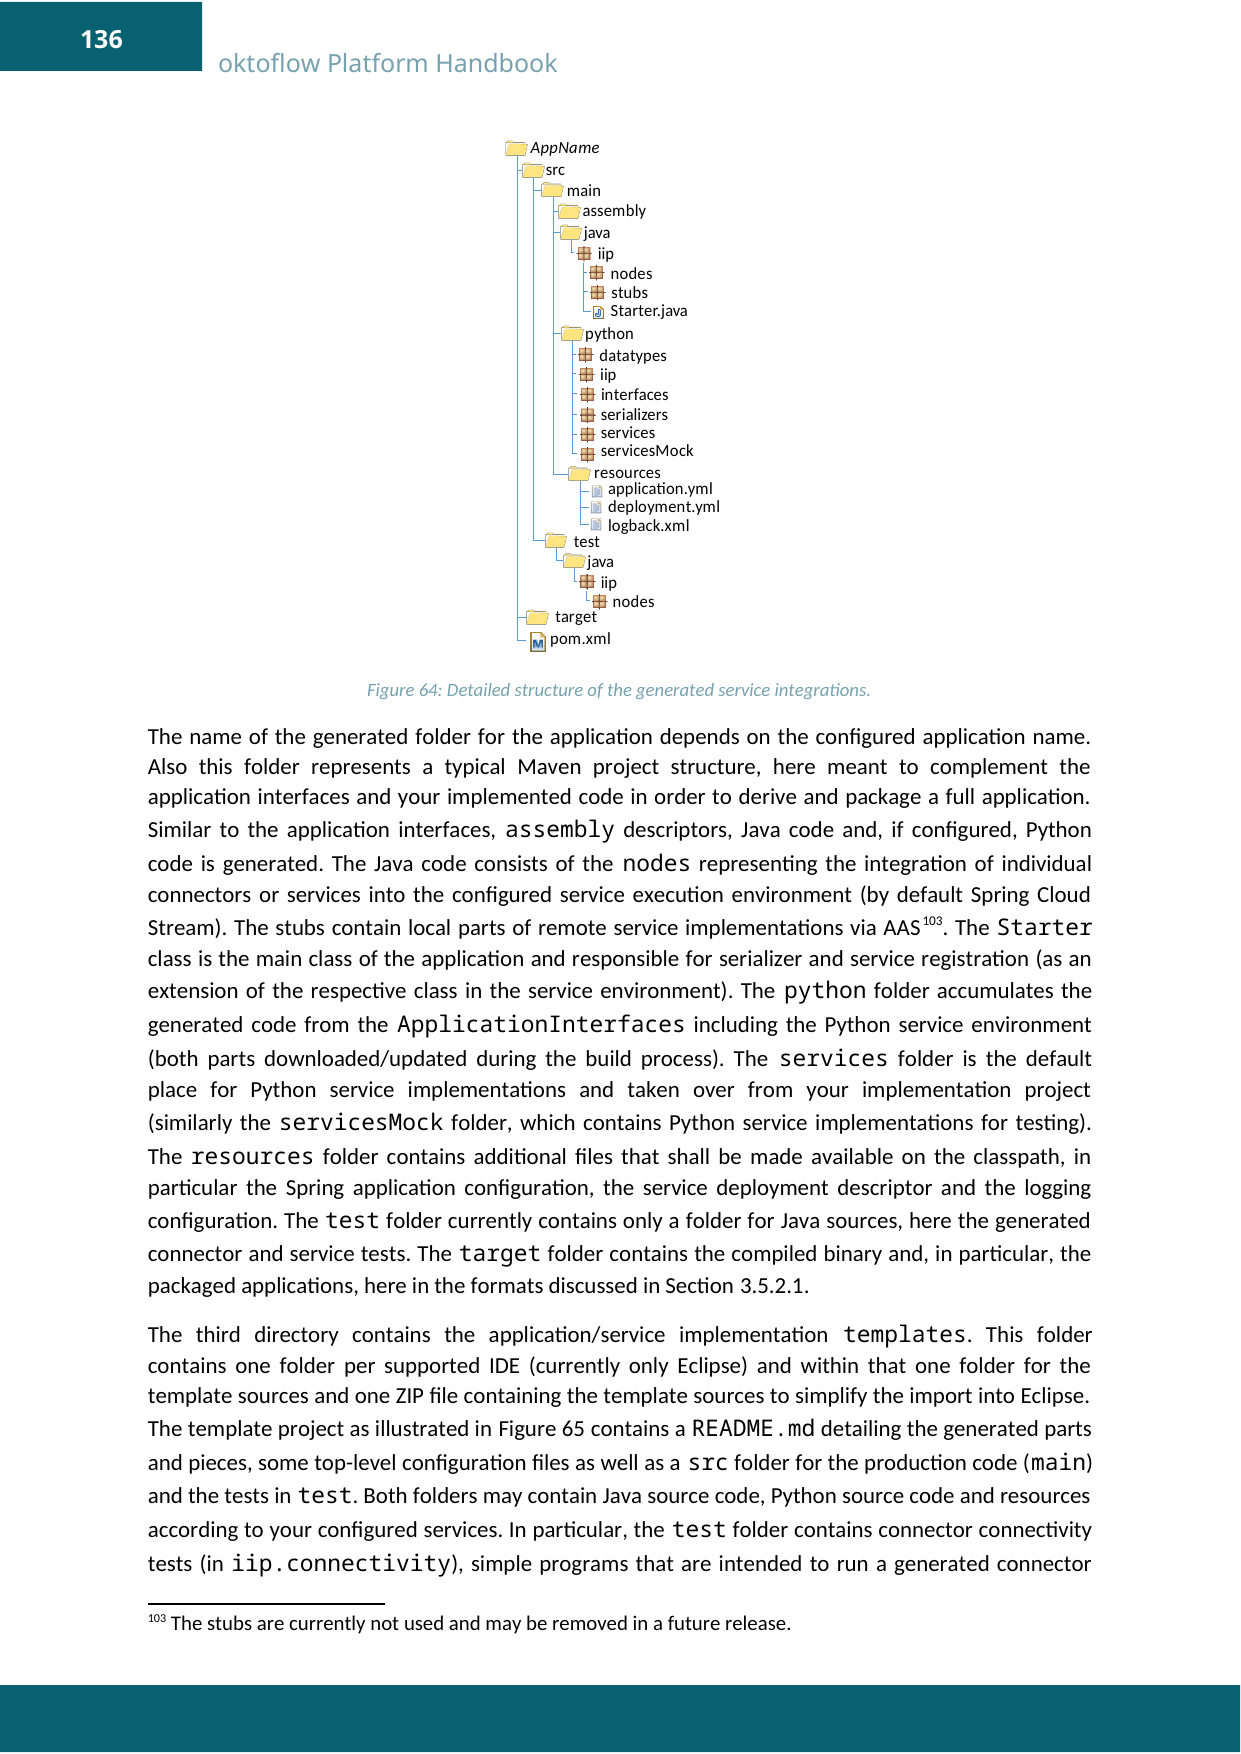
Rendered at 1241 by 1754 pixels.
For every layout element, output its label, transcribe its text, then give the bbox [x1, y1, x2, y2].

text Figure 64: Detailed structure of the generated service integrations. [148, 678, 1093, 701]
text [148, 1318, 1093, 1578]
text The name of the generated folder for the application depends on the configured application name. Also this folder represents a typical Maven project structure, here meant to complement the application interfaces and your implemented code in order to derive and package a full application. Similar to the application interfaces, assembly descriptors, Java code and, if configured, Python code is generated. The Java code consists of the nodes representing the integration of individual connectors or services into the configured service execution environment (by default Spring Cloud Stream). The stubs contain local parts of remote service implementations via AAS. The Starter class is the main class of the application and responsible for serializer and service registration (as an extension of the respective class in the service environment). The python folder accumulates the generated code from the ApplicationInterfaces including the Python service environment (both parts downloaded/updated during the build process). The services folder is the default place for Python service implementations and taken over from your implementation project (similarly the servicesMock folder, which contains Python service implementations for testing). The resources folder contains additional files that shall be made available on the classpath, in particular the Spring application configuration, the service deployment descriptor and the logging configuration. The test folder currently contains only a folder for Java sources, here the generated connector and service tests. The target folder contains the compiled binary and, in particular, the packaged applications, here in the formats discussed in Section 3.5.2.1. [148, 722, 1093, 1299]
